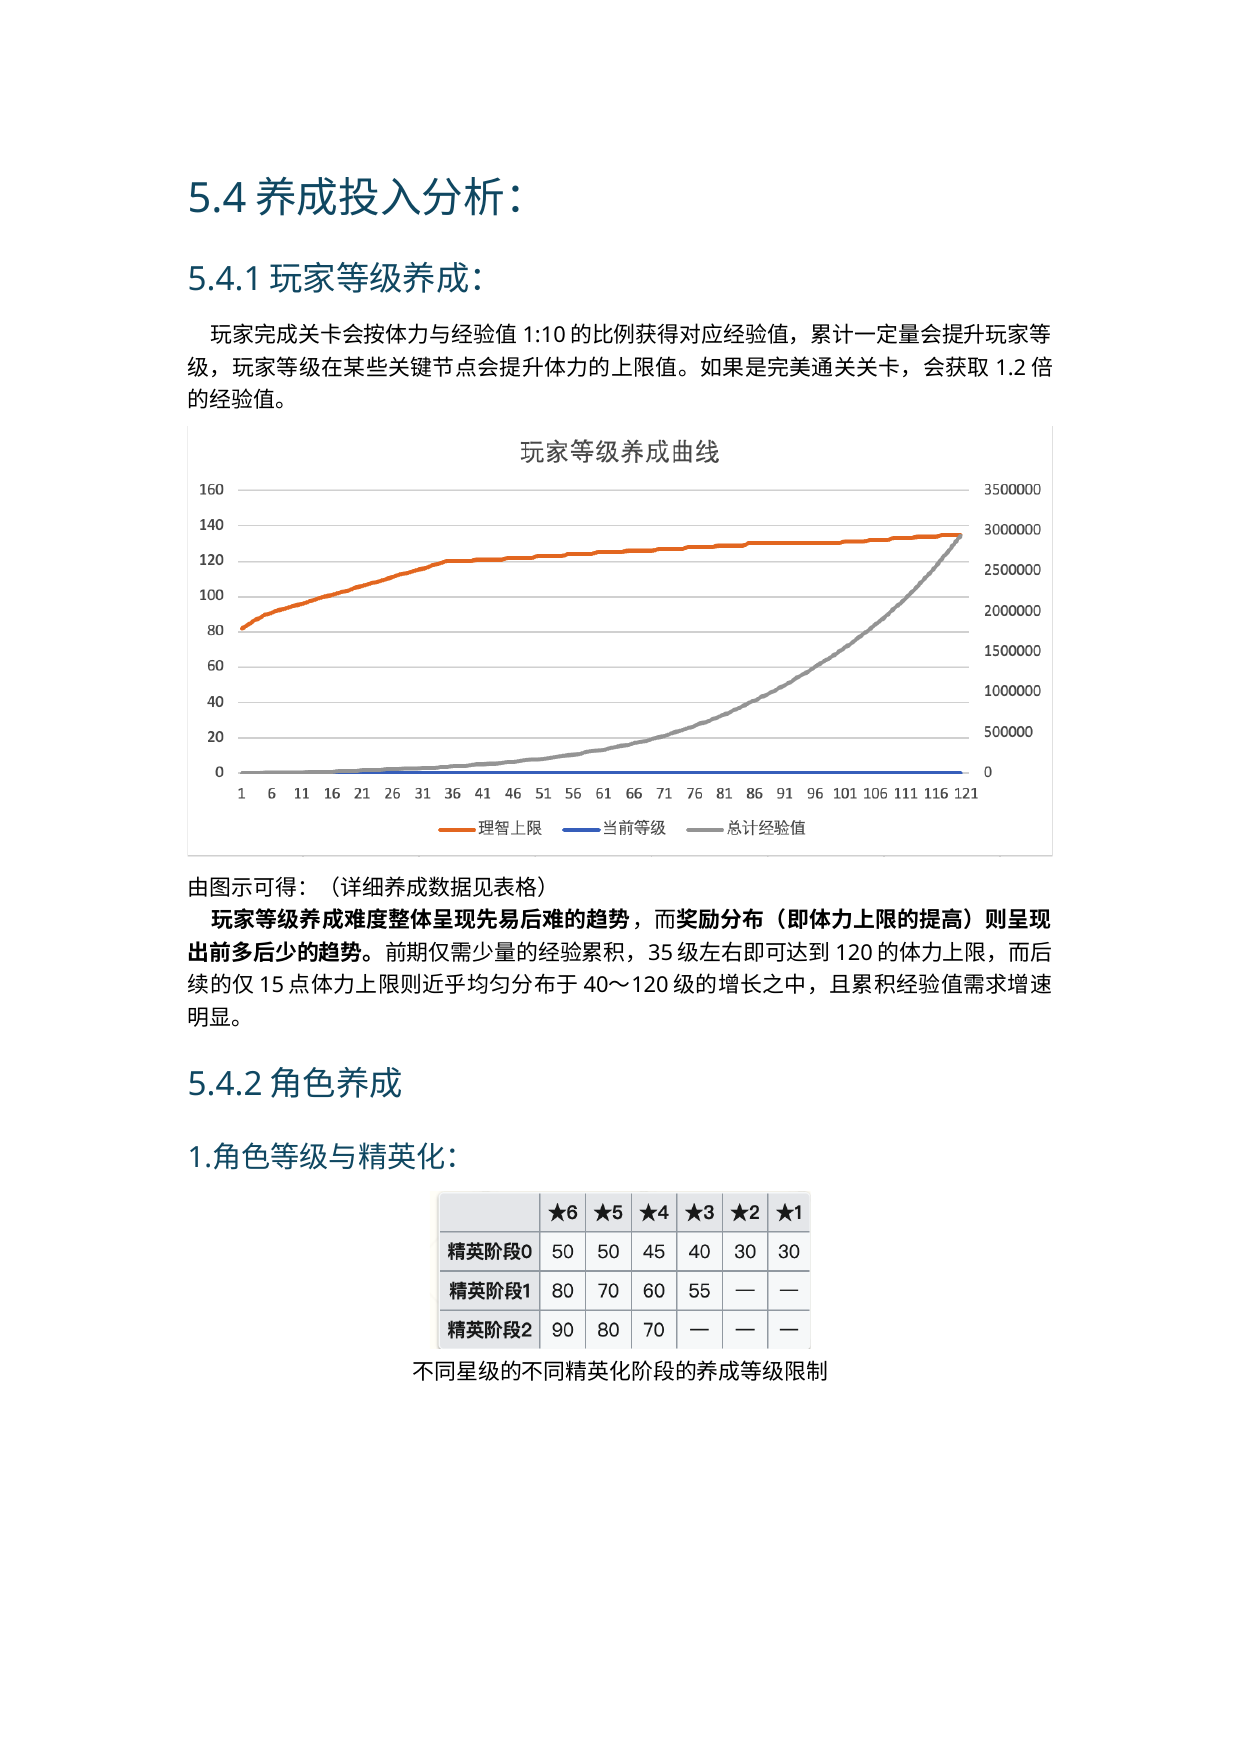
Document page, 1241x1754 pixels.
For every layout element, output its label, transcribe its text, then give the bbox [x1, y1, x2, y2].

text 由图示可得：（详细养成数据见表格） [187, 869, 1053, 902]
subtitle 5.4.2角色养成 [187, 1049, 1053, 1114]
text 玩家等级养成难度整体呈现先易后难的趋势，而奖励分布（即体力上限的提高）则呈现出前多后少的趋势。前期仅需少量的经验累积，35级左右即可达到120的体力上限，而后续的仅15点体力上限则近乎均匀分布于40～120级的增长之中，且累积经验值需求增速明显。 [187, 902, 1053, 1032]
picture [187, 426, 1053, 857]
subtitle 5.4养成投入分析： [187, 162, 1053, 227]
subtitle 5.4.1玩家等级养成： [187, 244, 1053, 309]
text 不同星级的不同精英化阶段的养成等级限制 [187, 1354, 1053, 1386]
subtitle 1.角色等级与精英化： [187, 1122, 1053, 1187]
text 玩家完成关卡会按体力与经验值1:10的比例获得对应经验值，累计一定量会提升玩家等级，玩家等级在某些关键节点会提升体力的上限值。如果是完美通关关卡，会获取1.2倍的经验值。 [187, 317, 1053, 414]
picture [429, 1191, 811, 1349]
